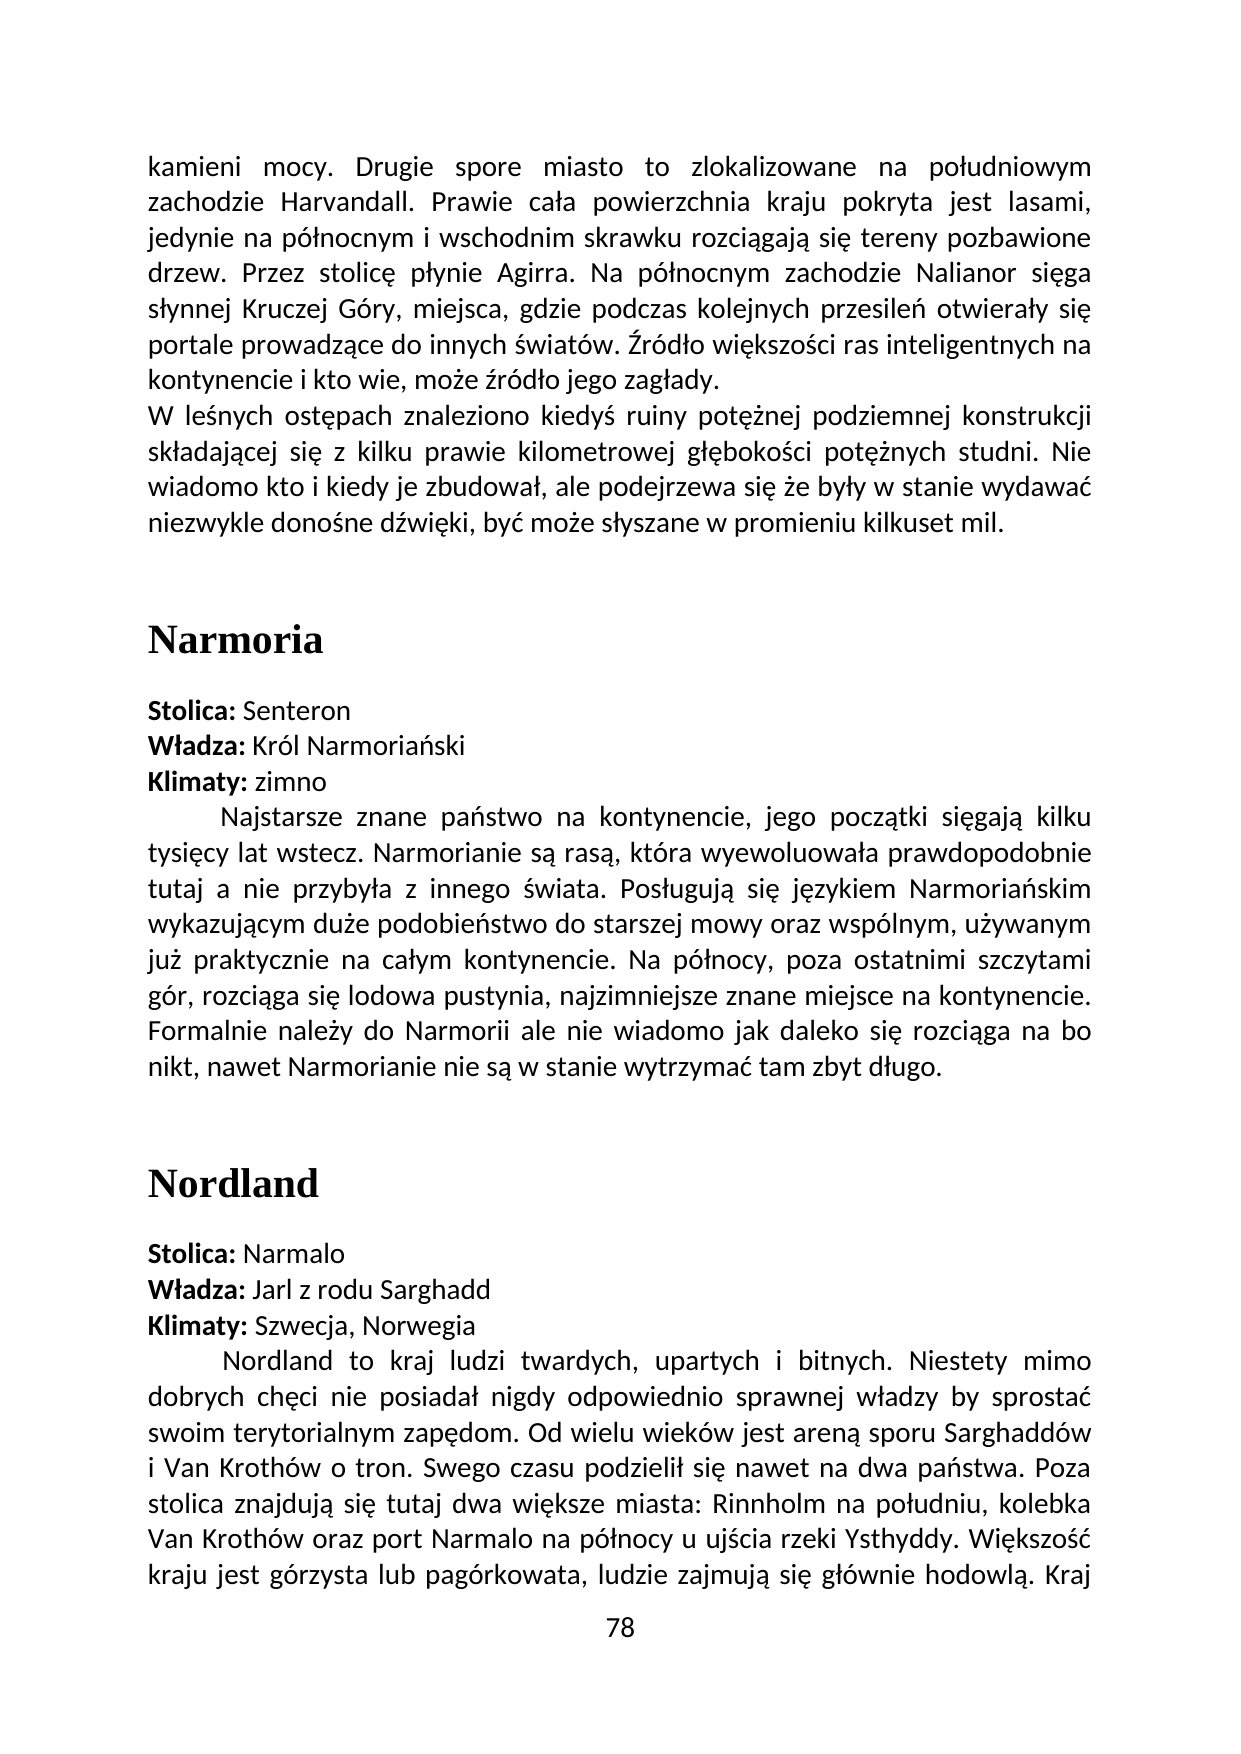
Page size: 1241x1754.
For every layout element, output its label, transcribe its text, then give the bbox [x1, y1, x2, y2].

text W leśnych ostępach znaleziono kiedyś ruiny potężnej podziemnej konstrukcji składającej się z kilku prawie kilometrowej głębokości potężnych studni. Nie wiadomo kto i kiedy je zbudował, ale podejrzewa się że były w stanie wydawać niezwykle donośne dźwięki, być może słyszane w promieniu kilkuset mil. [148, 397, 1093, 539]
text Władza: Jarl z rodu Sarghadd [148, 1271, 1093, 1307]
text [148, 1342, 1093, 1592]
text Stolica: Senteron [148, 692, 1093, 727]
subtitle Narmoria [148, 614, 1093, 662]
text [148, 148, 1093, 397]
text Władza: Król Narmoriański [148, 727, 1093, 763]
text Klimaty: Szwecja, Norwegia [148, 1307, 1093, 1342]
text Stolica: Narmalo [148, 1236, 1093, 1271]
text Najstarsze znane państwo na kontynencie, jego początki sięgają kilku tysięcy lat wstecz. Narmorianie są rasą, która wyewoluowała prawdopodobnie tutaj a nie przybyła z innego świata. Posługują się językiem Narmoriańskim wykazującym duże podobieństwo do starszej mowy oraz wspólnym, używanym już praktycznie na całym kontynencie. Na północy, poza ostatnimi szczytami gór, rozciąga się lodowa pustynia, najzimniejsze znane miejsce na kontynencie. Formalnie należy do Narmorii ale nie wiadomo jak daleko się rozciąga na bo nikt, nawet Narmorianie nie są w stanie wytrzymać tam zbyt długo. [148, 798, 1093, 1083]
text Klimaty: zimno [148, 763, 1093, 798]
subtitle Nordland [148, 1158, 1093, 1206]
